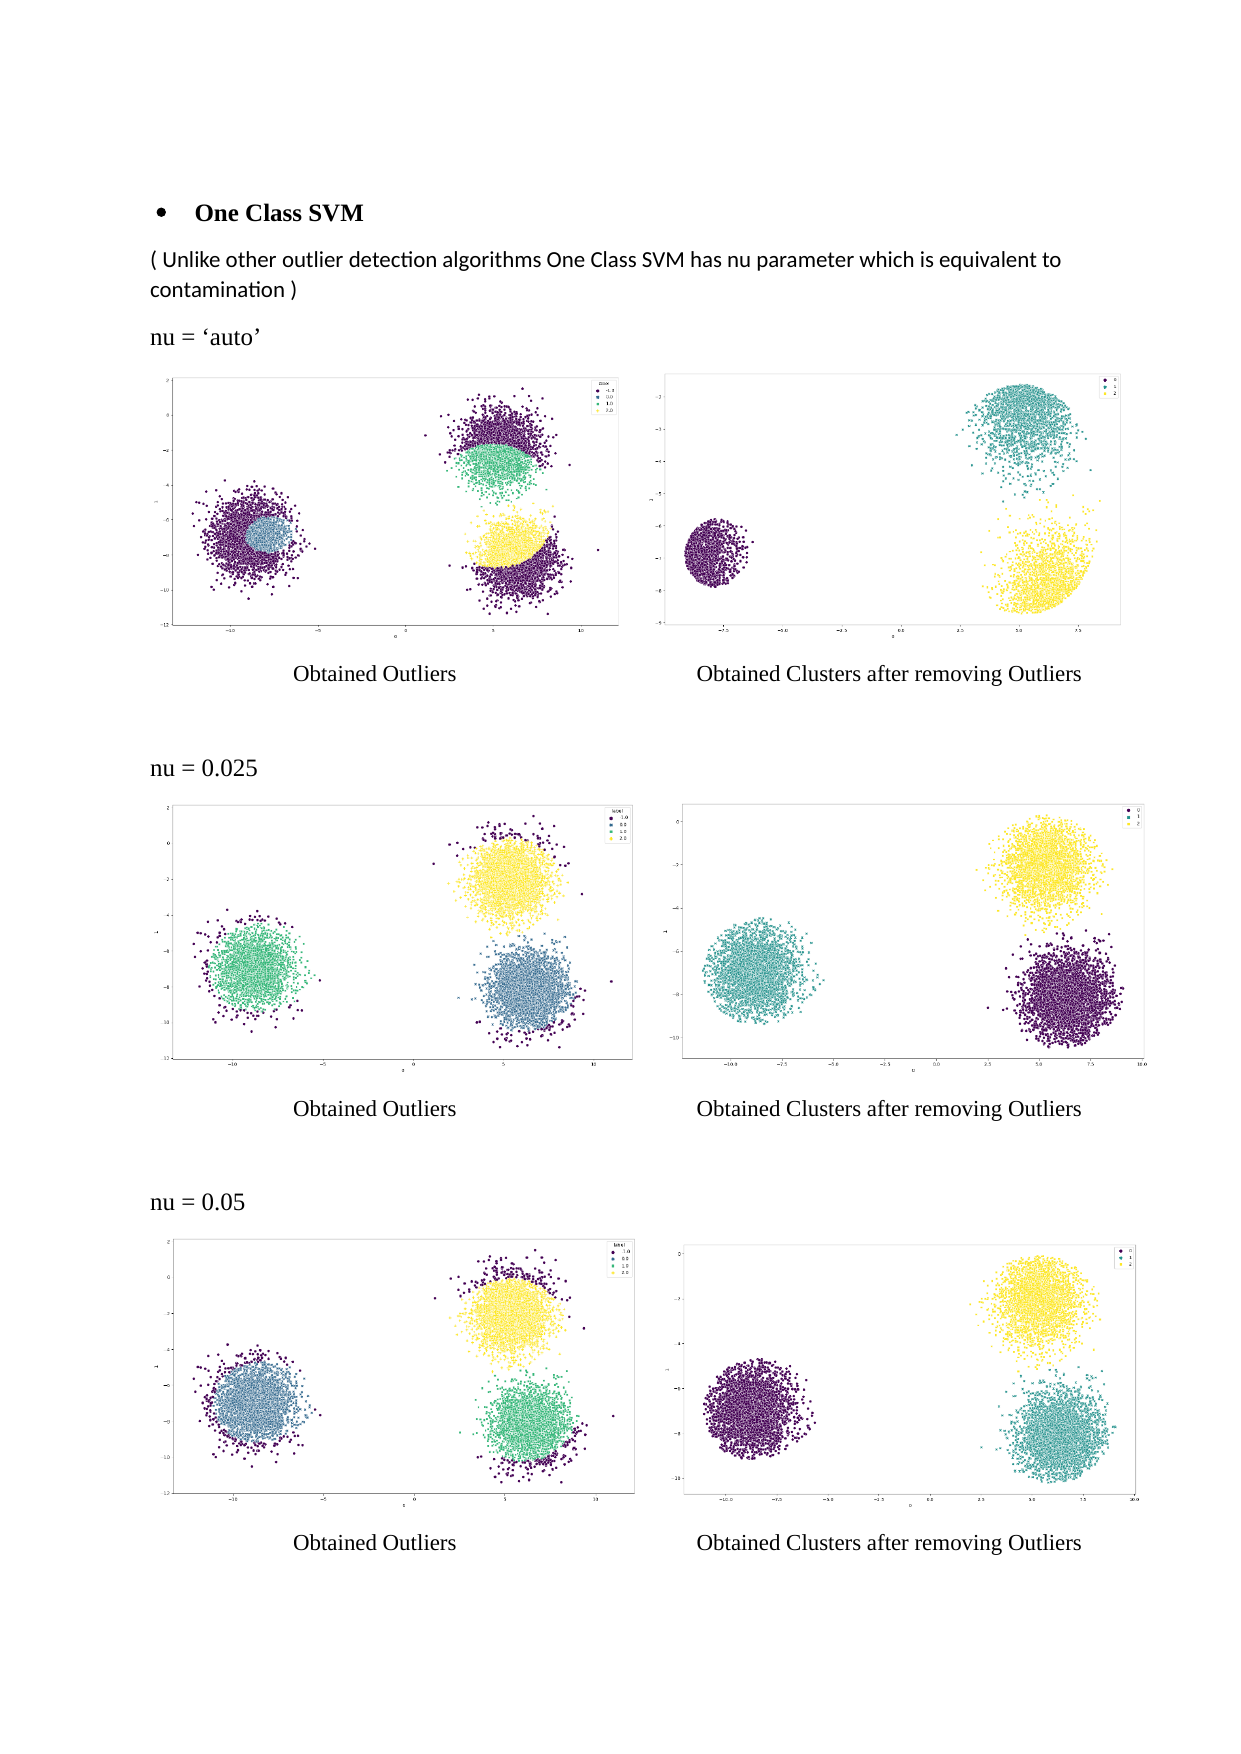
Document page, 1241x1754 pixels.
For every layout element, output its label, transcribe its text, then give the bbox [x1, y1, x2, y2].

picture [150, 801, 635, 1076]
text nu = ‘auto’ [150, 322, 1152, 351]
picture [646, 370, 1123, 642]
text nu = 0.025 [150, 753, 1152, 782]
picture [659, 800, 1150, 1076]
text Obtained Outliers Obtained Clusters after removing Outliers [150, 1529, 1152, 1556]
text nu = 0.05 [150, 1187, 1152, 1216]
picture [150, 374, 621, 642]
text ( Unlike other outlier detection algorithms One Class SVM has nu parameter which is equivalent to contamination ) [150, 245, 1152, 304]
text Obtained Outliers Obtained Clusters after removing Outliers [150, 660, 1152, 686]
list One Class SVM [157, 198, 1152, 226]
picture [661, 1241, 1142, 1511]
picture [150, 1235, 637, 1511]
text Obtained Outliers Obtained Clusters after removing Outliers [150, 1095, 1152, 1121]
